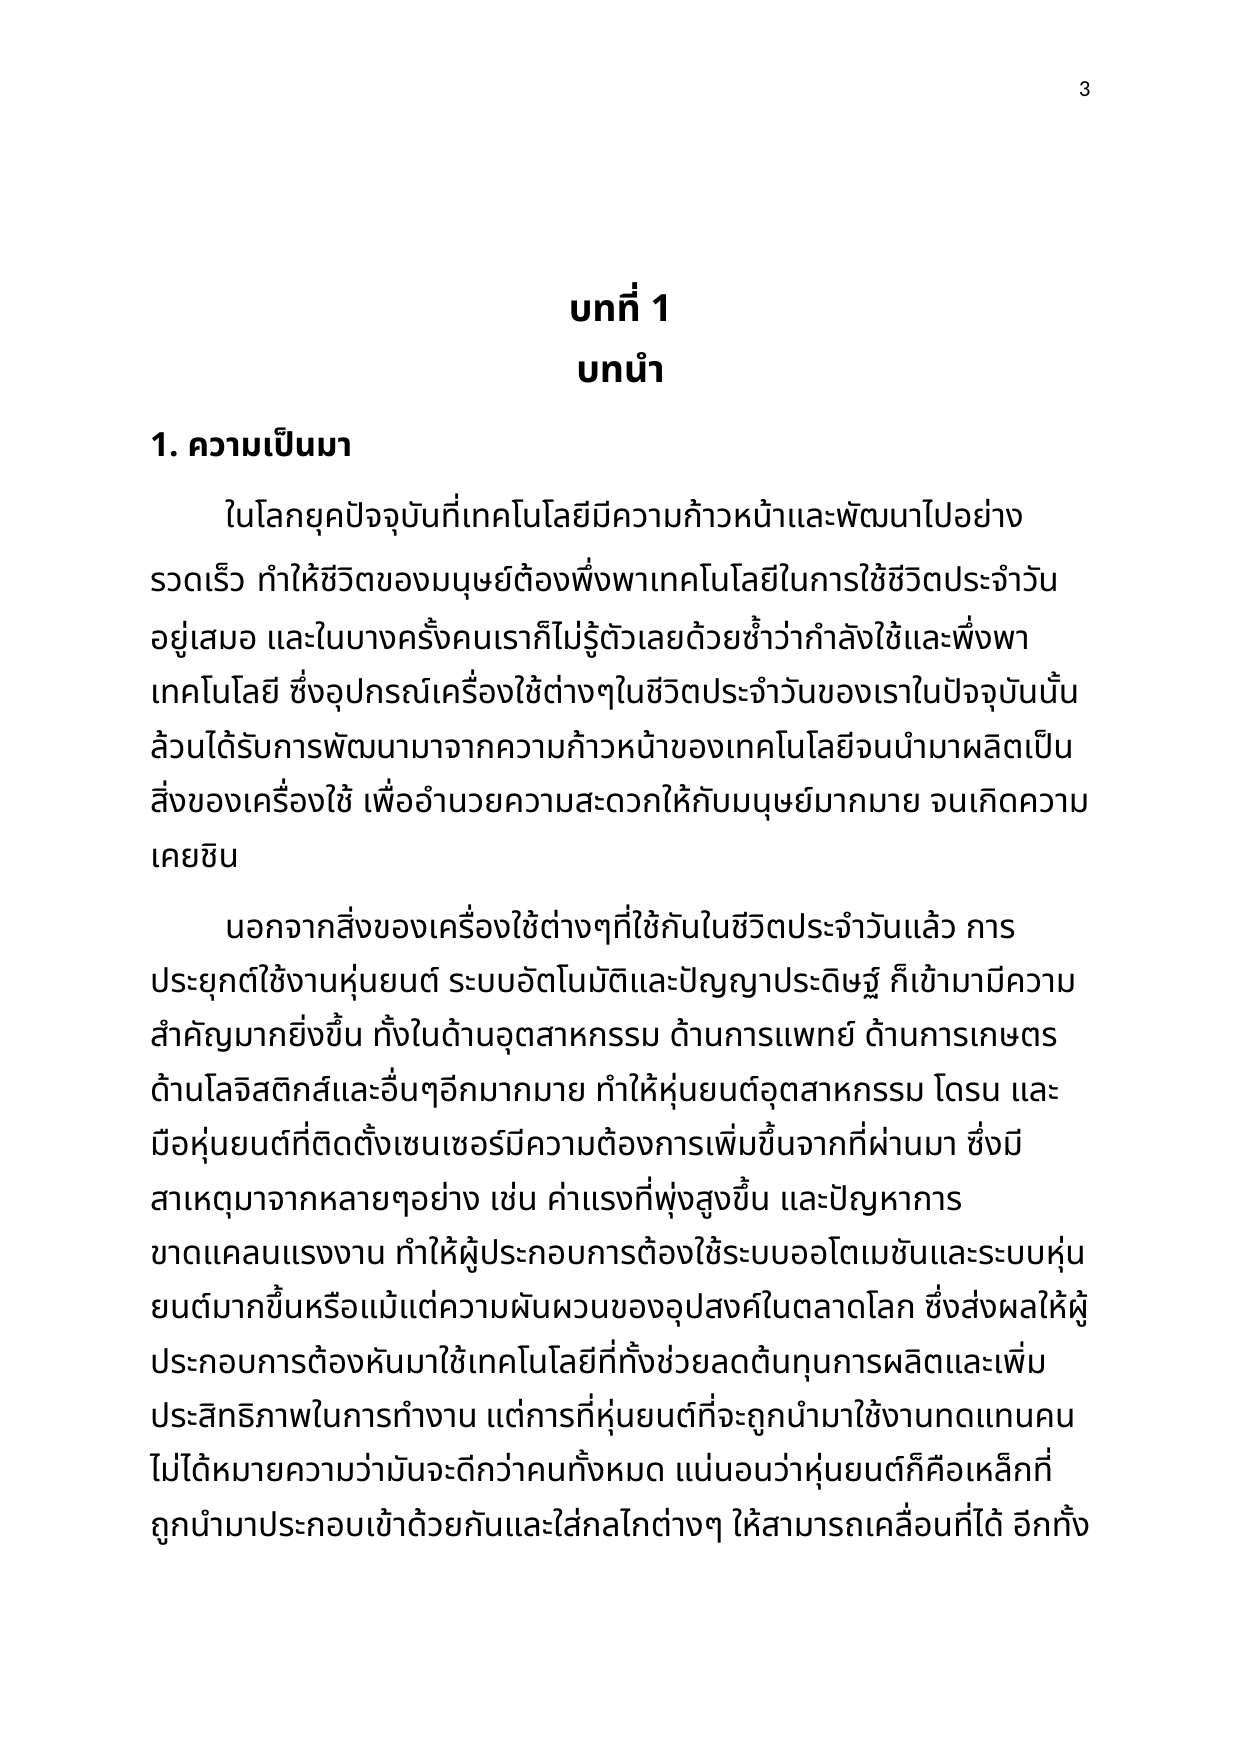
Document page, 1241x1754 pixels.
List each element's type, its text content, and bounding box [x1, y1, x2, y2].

text 1. ความเป็นมา [150, 421, 1090, 471]
text บทนำ [150, 343, 1090, 399]
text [150, 903, 1090, 1501]
text บทที่ 1 [150, 281, 1090, 338]
text ในโลกยุคปัจจุบันที่เทคโนโลยีมีความก้าวหน้าและพัฒนาไปอย่างรวดเร็ว ทำให้ชีวิตของมนุษย์ต้องพึ่งพาเทคโนโลยีในการใช้ชีวิตประจำวันอยู่เสมอ และในบางครั้งคนเราก็ไม่รู้ตัวเลยด้วยซ้ำว่ากำลังใช้และพึ่งพาเทคโนโลยี ซึ่งอุปกรณ์เครื่องใช้ต่างๆในชีวิตประจำวันของเราในปัจจุบันนั้น ล้วนได้รับการพัฒนามาจากความก้าวหน้าของเทคโนโลยีจนนำมาผลิตเป็นสิ่งของเครื่องใช้ เพื่ออำนวยความสะดวกให้กับมนุษย์มากมาย จนเกิดความเคยชิน [150, 492, 1090, 882]
